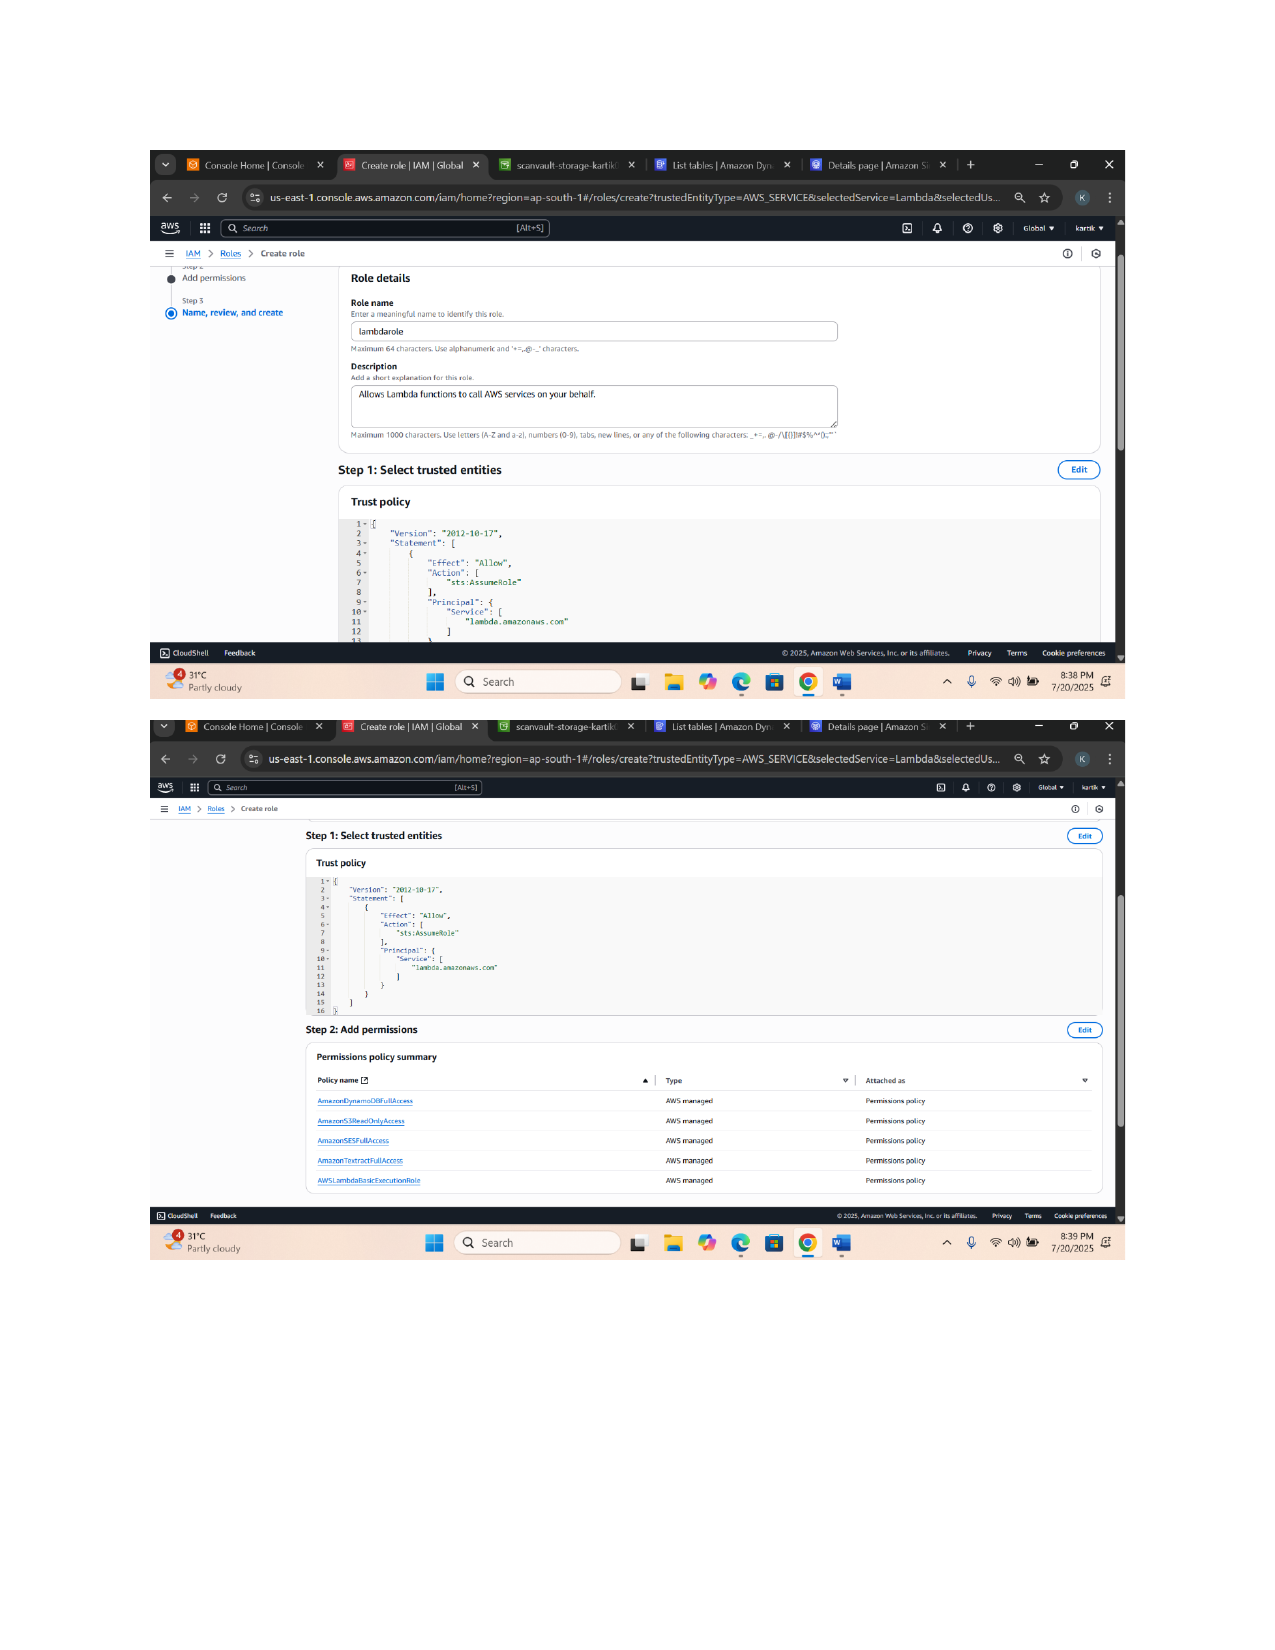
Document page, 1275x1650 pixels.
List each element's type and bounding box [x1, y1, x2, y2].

picture [150, 150, 1125, 699]
picture [150, 720, 1125, 1260]
